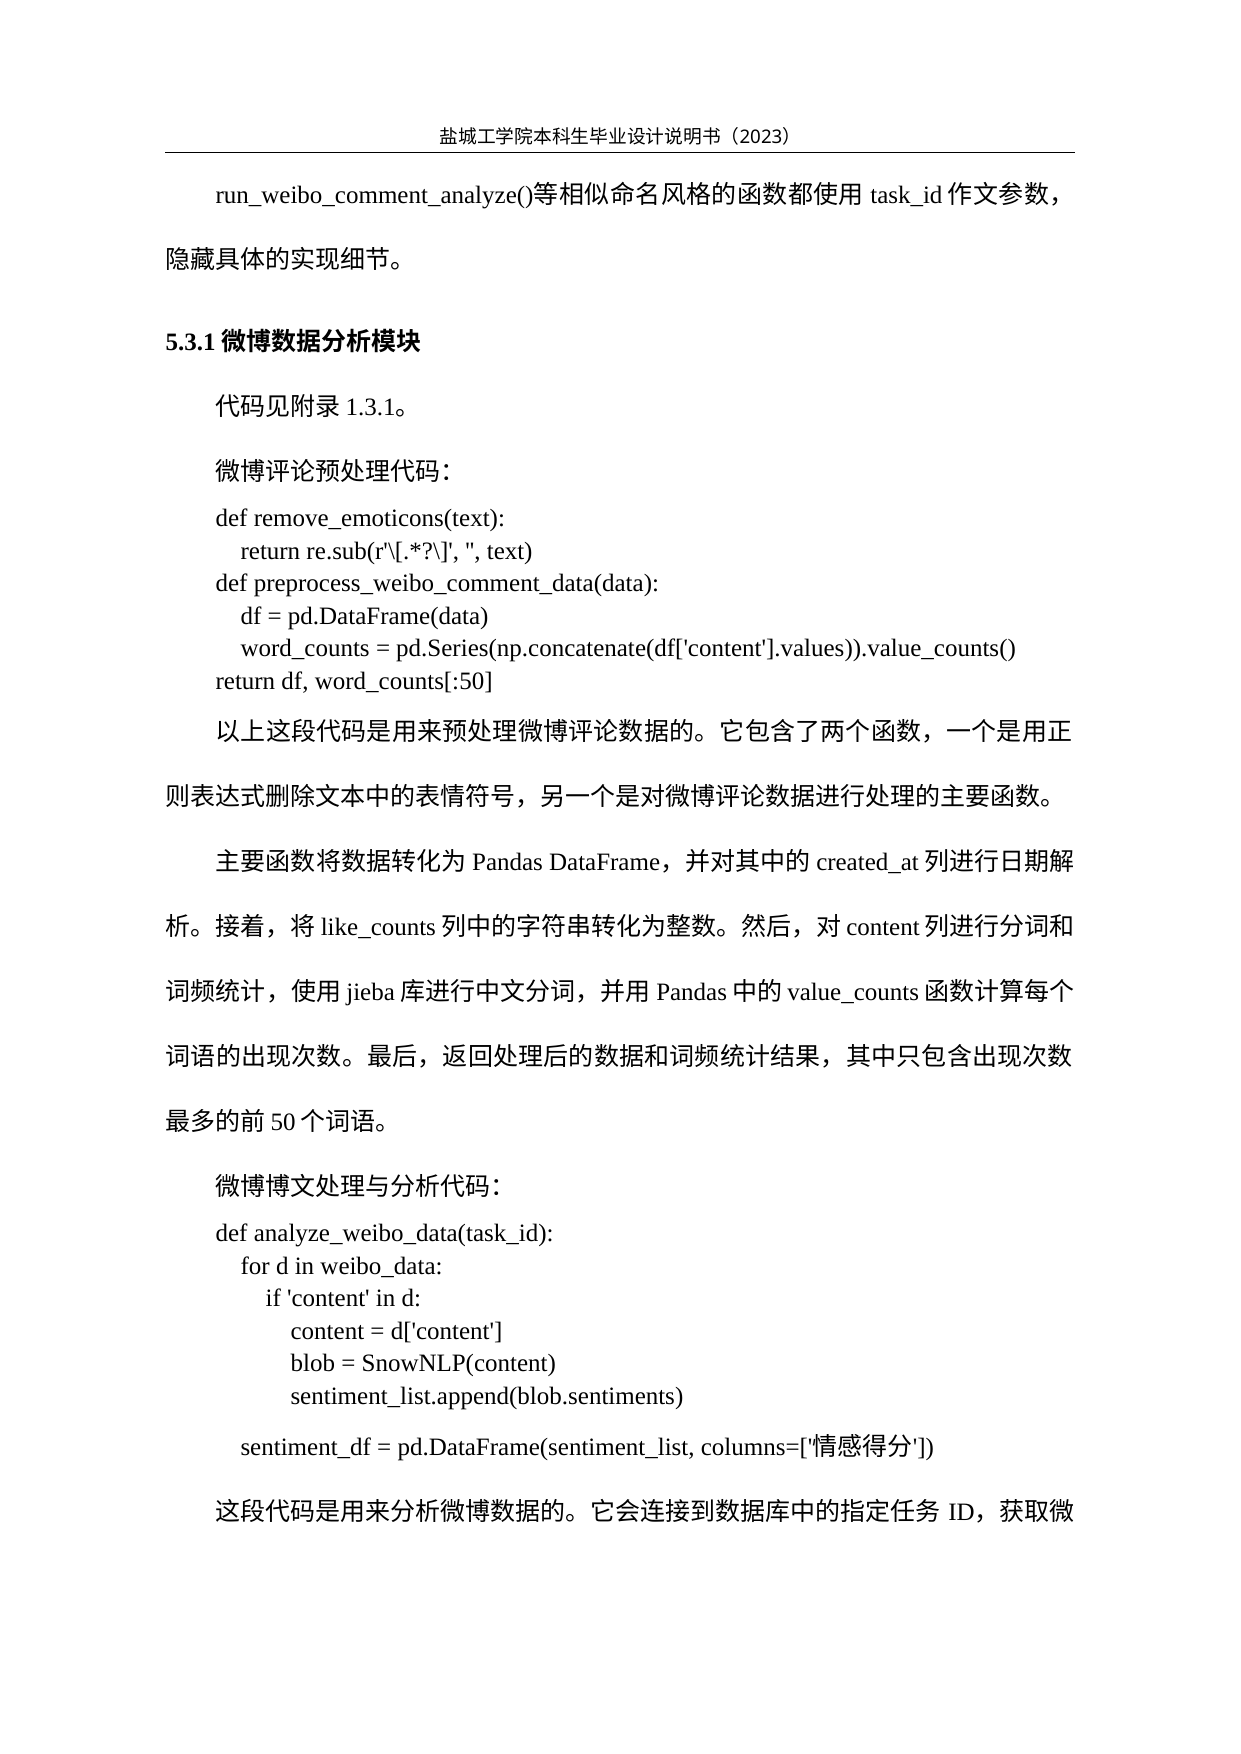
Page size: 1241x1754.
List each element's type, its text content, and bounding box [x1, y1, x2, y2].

text blob = SnowNLP(content) [165, 1347, 1075, 1379]
text return df, word_counts[:50] [165, 664, 1075, 697]
text return re.sub(r'\[.*?\]', '', text) [165, 534, 1075, 567]
text 主要函数将数据转化为Pandas DataFrame，并对其中的created_at列进行日期解析。接着，将like_counts列中的字符串转化为整数。然后，对content列进行分词和词频统计，使用jieba库进行中文分词，并用Pandas中的value_counts函数计算每个词语的出现次数。最后，返回处理后的数据和词频统计结果，其中只包含出现次数最多的前50个词语。 [165, 827, 1075, 1152]
text 代码见附录1.3.1。 [165, 372, 1075, 437]
text sentiment_list.append(blob.sentiments) [165, 1379, 1075, 1412]
subtitle 5.3.1 微博数据分析模块 [165, 307, 1075, 372]
text 以上这段代码是用来预处理微博评论数据的。它包含了两个函数，一个是用正则表达式删除文本中的表情符号，另一个是对微博评论数据进行处理的主要函数。 [165, 697, 1075, 827]
text for d in weibo_data: [165, 1249, 1075, 1282]
text def remove_emoticons(text): [165, 502, 1075, 534]
text df = pd.DataFrame(data) [165, 599, 1075, 632]
text def analyze_weibo_data(task_id): [165, 1217, 1075, 1249]
text def preprocess_weibo_comment_data(data): [165, 567, 1075, 599]
text sentiment_df = pd.DataFrame(sentiment_list, columns=['情感得分']) [165, 1412, 1075, 1477]
text run_weibo_comment_analyze()等相似命名风格的函数都使用task_id作文参数，隐藏具体的实现细节。 [165, 160, 1075, 290]
text content = d['content'] [165, 1314, 1075, 1347]
text word_counts = pd.Series(np.concatenate(df['content'].values)).value_counts() [165, 632, 1075, 664]
text 微博评论预处理代码： [165, 437, 1075, 502]
text if 'content' in d: [165, 1282, 1075, 1314]
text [165, 1477, 1075, 1542]
text 微博博文处理与分析代码： [165, 1152, 1075, 1217]
